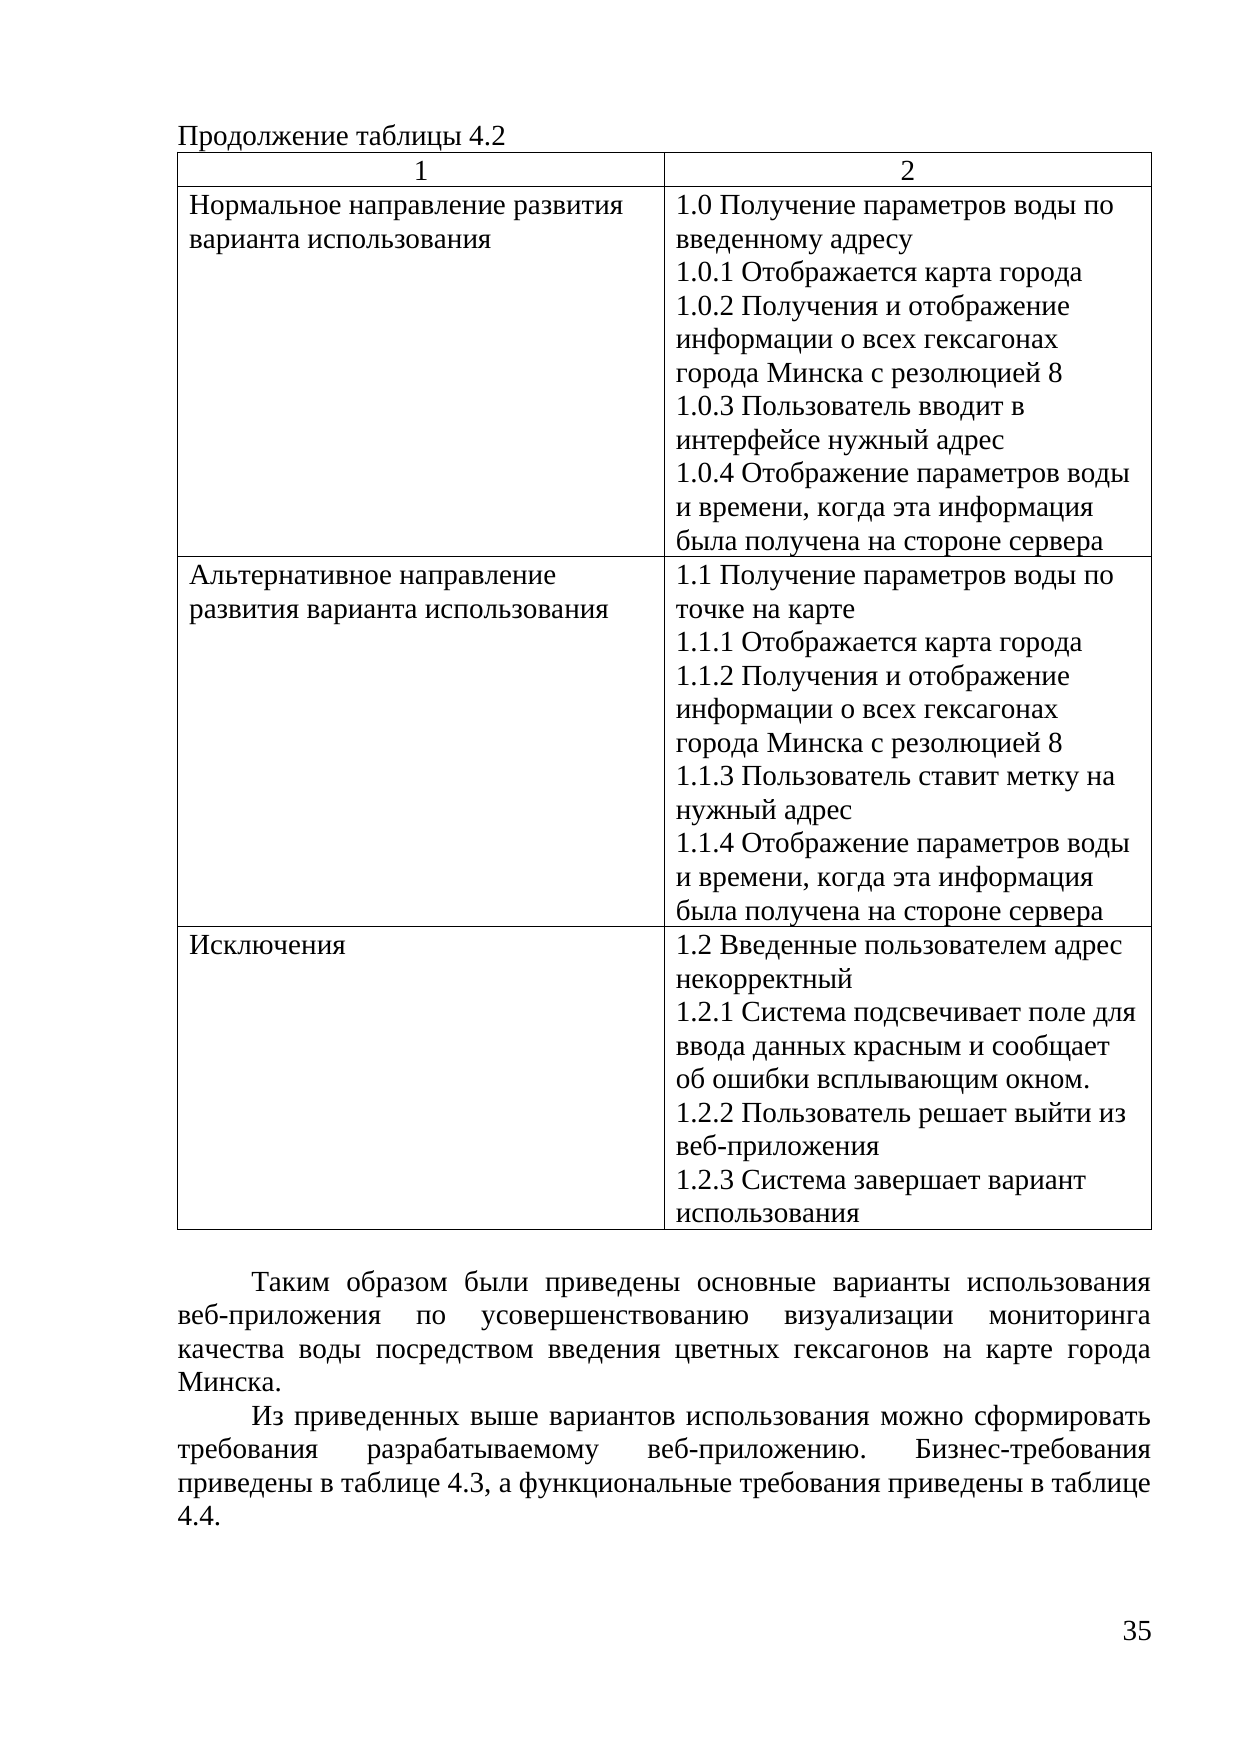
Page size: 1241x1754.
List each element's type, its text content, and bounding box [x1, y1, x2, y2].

table_header 2 [665, 153, 1151, 186]
table_header 1 [178, 153, 664, 186]
text Таким образом были приведены основные варианты использования веб-приложения по усовершенствованию визуализации мониторинга качества воды посредством введения цветных гексагонов на карте города Минска. [177, 1264, 1152, 1398]
text Продолжение таблицы 4.2 [177, 118, 1152, 152]
table_cell Альтернативное направление развития варианта использования [178, 557, 664, 926]
table_cell Нормальное направление развития варианта использования [178, 187, 664, 556]
table_cell 1.1 Получение параметров воды по точке на карте 1.1.1 Отображается карта города 1.1.2 Получения и отображение информации о всех гексагонах города Минска с резолюцией 8 1.1.3 Пользователь ставит метку на нужный адрес 1.1.4 Отображение параметров воды и времени, когда эта информация была получена на стороне сервера [665, 557, 1151, 926]
table_cell 1.0 Получение параметров воды по введенному адресу 1.0.1 Отображается карта города 1.0.2 Получения и отображение информации о всех гексагонах города Минска с резолюцией 8 1.0.3 Пользователь вводит в интерфейсе нужный адрес 1.0.4 Отображение параметров воды и времени, когда эта информация была получена на стороне сервера [665, 187, 1151, 556]
text Из приведенных выше вариантов использования можно сформировать требования разрабатываемому веб-приложению. Бизнес-требования приведены в таблице 4.3, а функциональные требования приведены в таблице 4.4. [177, 1398, 1152, 1532]
table_cell Исключения [178, 927, 664, 1229]
table_cell 1.2 Введенные пользователем адрес некорректный 1.2.1 Система подсвечивает поле для ввода данных красным и сообщает об ошибки всплывающим окном. 1.2.2 Пользователь решает выйти из веб-приложения 1.2.3 Система завершает вариант использования [665, 927, 1151, 1229]
